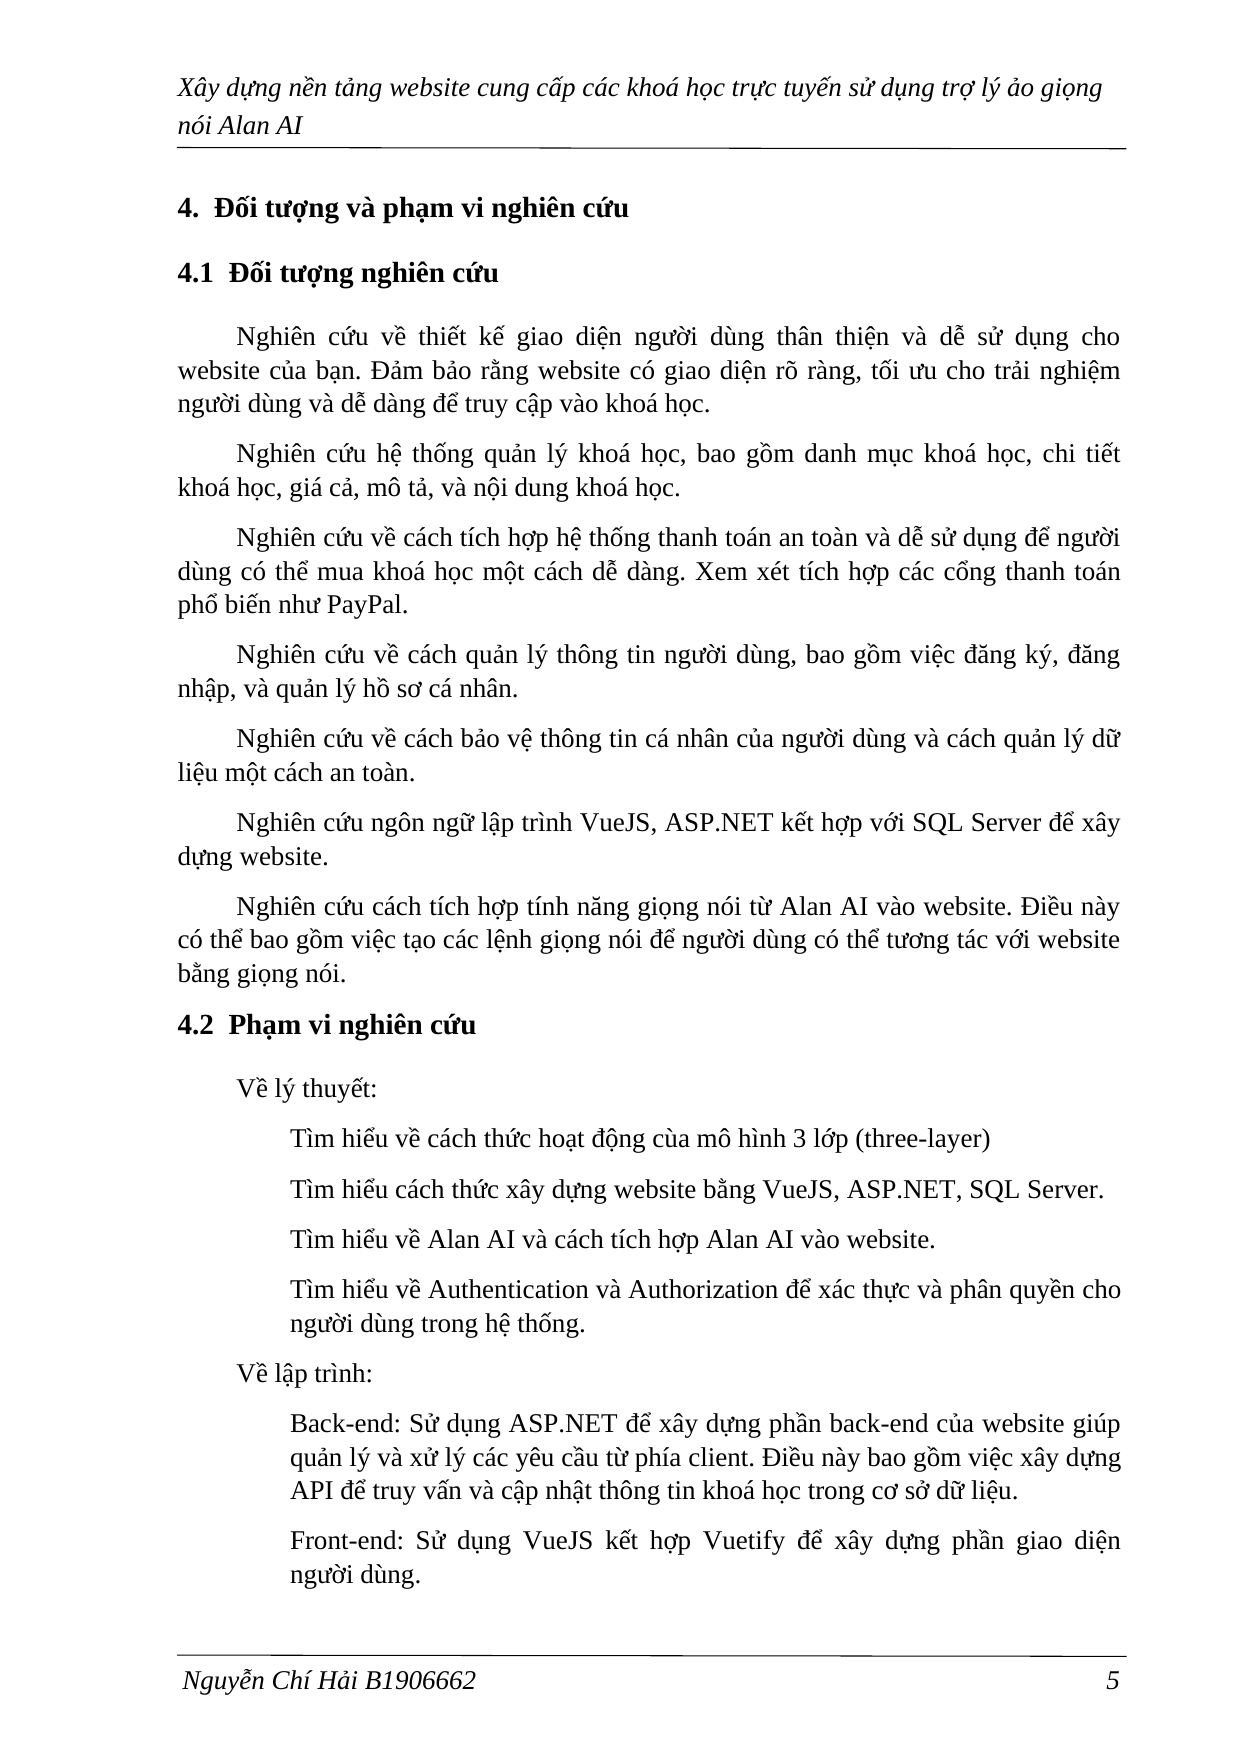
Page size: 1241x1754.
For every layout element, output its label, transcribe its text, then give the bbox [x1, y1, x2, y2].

text Tìm hiểu về cách thức hoạt động cùa mô hình 3 lớp (three-layer) [252, 1122, 1122, 1154]
text Nghiên cứu hệ thống quản lý khoá học, bao gồm danh mục khoá học, chi tiết khoá học, giá cả, mô tả, và nội dung khoá học. [177, 437, 1122, 502]
text Tìm hiểu cách thức xây dựng website bằng VueJS, ASP.NET, SQL Server. [215, 1173, 1122, 1204]
subtitle Đối tượng nghiên cứu [177, 255, 1122, 288]
text Nghiên cứu về cách quản lý thông tin người dùng, bao gồm việc đăng ký, đăng nhập, và quản lý hồ sơ cá nhân. [177, 638, 1122, 703]
text Nghiên cứu về cách bảo vệ thông tin cá nhân của người dùng và cách quản lý dữ liệu một cách an toàn. [177, 722, 1122, 787]
subtitle Đối tượng và phạm vi nghiên cứu [177, 190, 1122, 223]
subtitle Phạm vi nghiên cứu [177, 1007, 1122, 1041]
text Về lý thuyết: [177, 1072, 1122, 1103]
text Front-end: Sử dụng VueJS kết hợp Vuetify để xây dựng phần giao diện người dùng. [290, 1524, 1122, 1589]
text Tìm hiểu về Authentication và Authorization để xác thực và phân quyền cho người dùng trong hệ thống. [290, 1273, 1122, 1338]
text Nghiên cứu về cách tích hợp hệ thống thanh toán an toàn và dễ sử dụng để người dùng có thể mua khoá học một cách dễ dàng. Xem xét tích hợp các cổng thanh toán phổ biến như PayPal. [177, 521, 1122, 619]
text Back-end: Sử dụng ASP.NET để xây dựng phần back-end của website giúp quản lý và xử lý các yêu cầu từ phía client. Điều này bao gồm việc xây dựng API để truy vấn và cập nhật thông tin khoá học trong cơ sở dữ liệu. [290, 1407, 1122, 1505]
text Nghiên cứu ngôn ngữ lập trình VueJS, ASP.NET kết hợp với SQL Server để xây dựng website. [177, 806, 1122, 871]
text Nghiên cứu cách tích hợp tính năng giọng nói từ Alan AI vào website. Điều này có thể bao gồm việc tạo các lệnh giọng nói để người dùng có thể tương tác với website bằng giọng nói. [177, 890, 1122, 988]
text Nghiên cứu về thiết kế giao diện người dùng thân thiện và dễ sử dụng cho website của bạn. Đảm bảo rằng website có giao diện rõ ràng, tối ưu cho trải nghiệm người dùng và dễ dàng để truy cập vào khoá học. [177, 320, 1122, 418]
text Về lập trình: [177, 1357, 1122, 1388]
text Tìm hiểu về Alan AI và cách tích hợp Alan AI vào website. [215, 1223, 1122, 1254]
